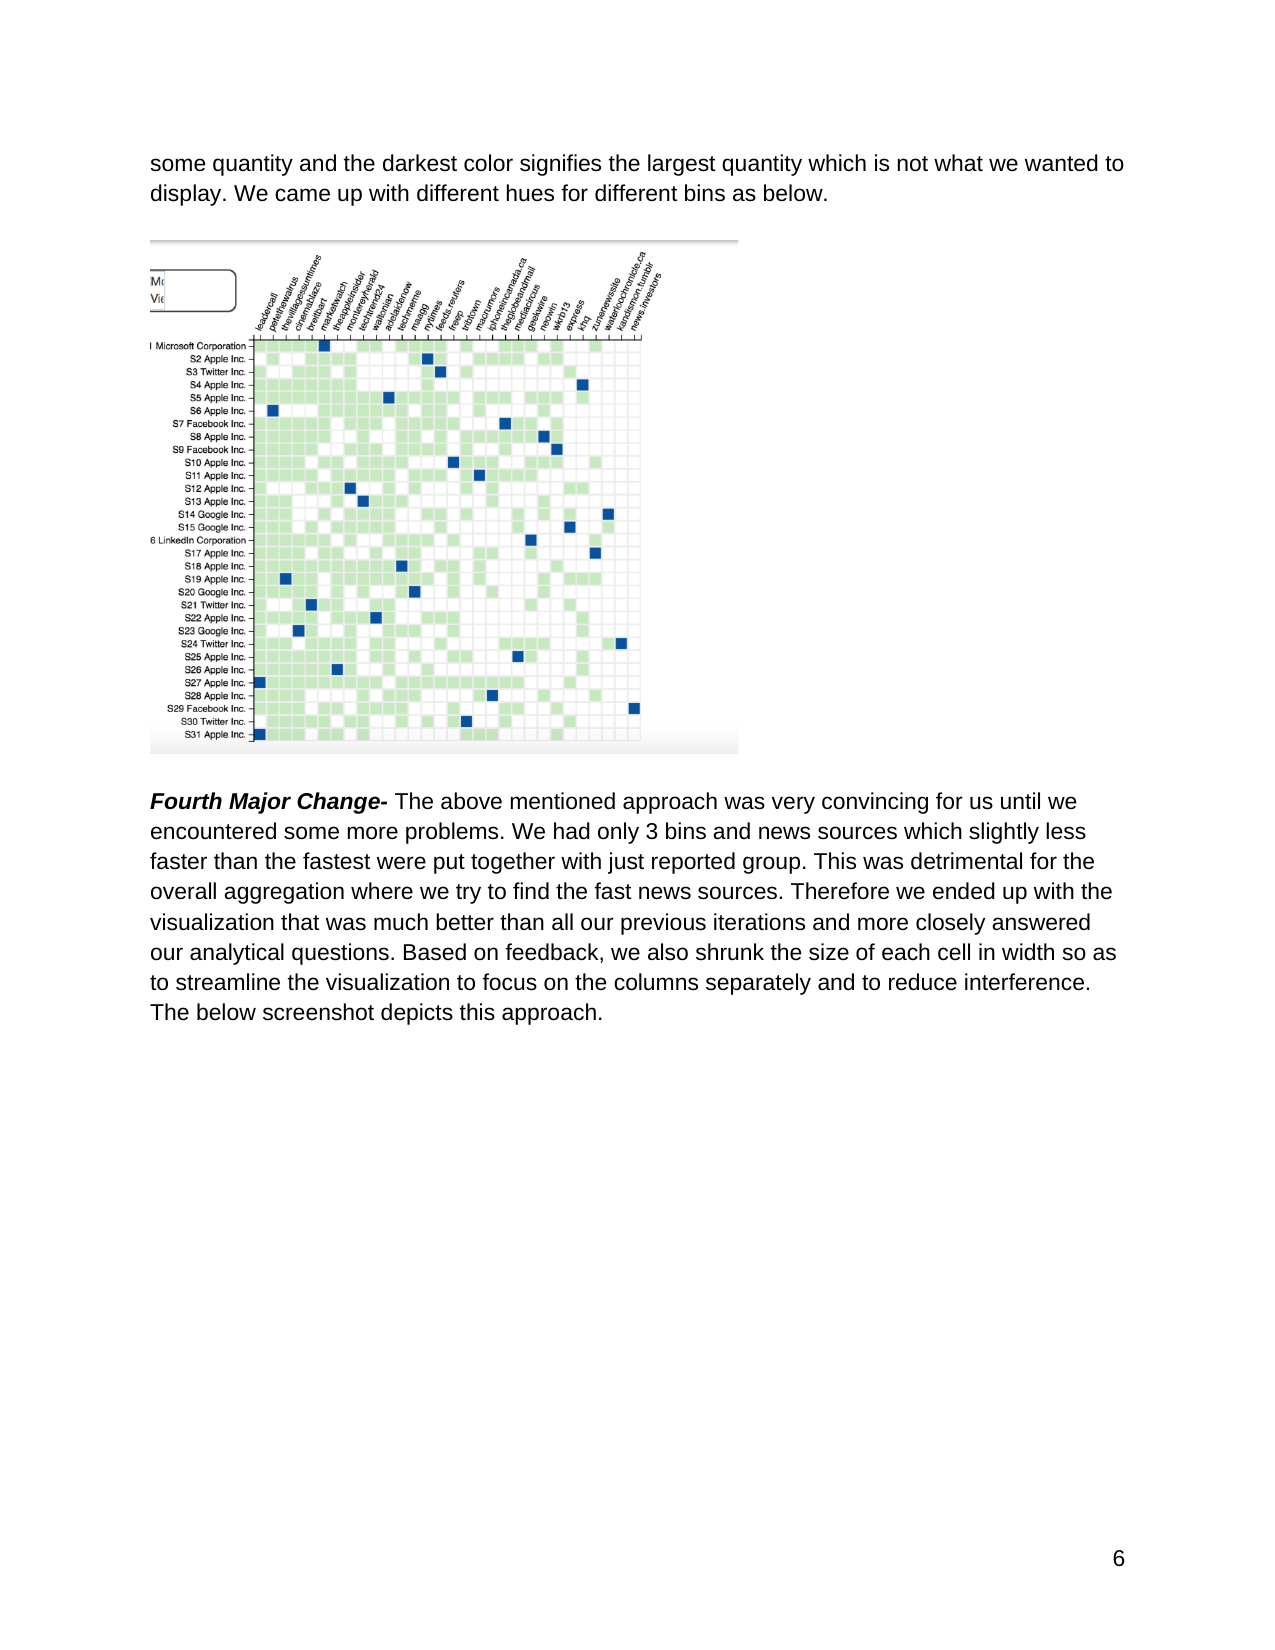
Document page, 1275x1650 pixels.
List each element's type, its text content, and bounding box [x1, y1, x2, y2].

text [150, 150, 1125, 207]
text Fourth Major Change- The above mentioned approach was very convincing for us until we encountered some more problems. We had only 3 bins and news sources which slightly less faster than the fastest were put together with just reported group. This was detrimental for the overall aggregation where we try to find the fast news sources. Therefore we ended up with the visualization that was much better than all our previous iterations and more closely answered our analytical questions. Based on feedback, we also shrunk the size of each cell in width so as to streamline the visualization to focus on the columns separately and to reduce interference. The below screenshot depicts this approach. [150, 788, 1125, 1026]
picture [150, 240, 739, 754]
